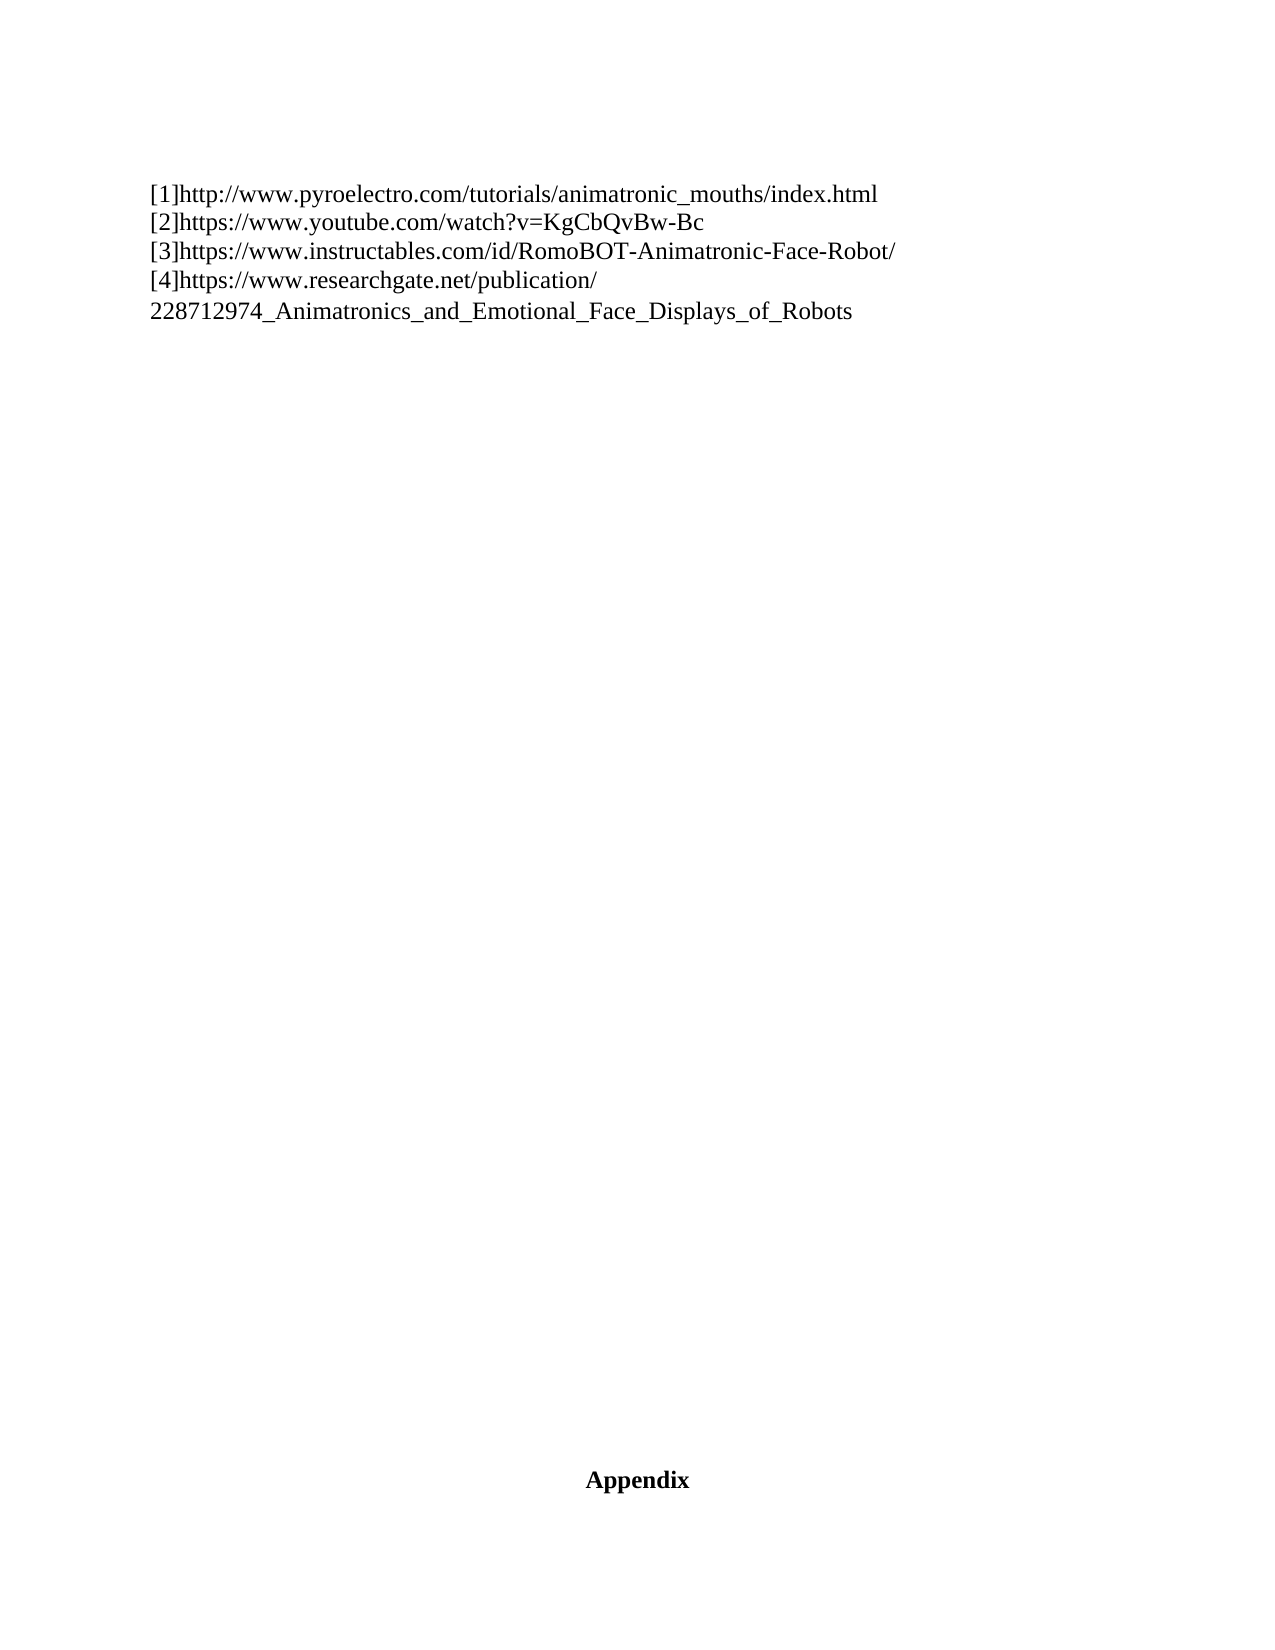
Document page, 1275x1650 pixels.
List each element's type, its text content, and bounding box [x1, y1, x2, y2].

text [3]https://www.instructables.com/id/RomoBOT-Animatronic-Face-Robot/ [150, 236, 1125, 265]
text [4]https://www.researchgate.net/publication/228712974_Animatronics_and_Emotional_Face_Displays_of_Robots [150, 265, 1125, 325]
text [2]https://www.youtube.com/watch?v=KgCbQvBw-Bc [150, 207, 1125, 236]
text [1]http://www.pyroelectro.com/tutorials/animatronic_mouths/index.html [150, 179, 1125, 207]
text Appendix [150, 1465, 1125, 1494]
